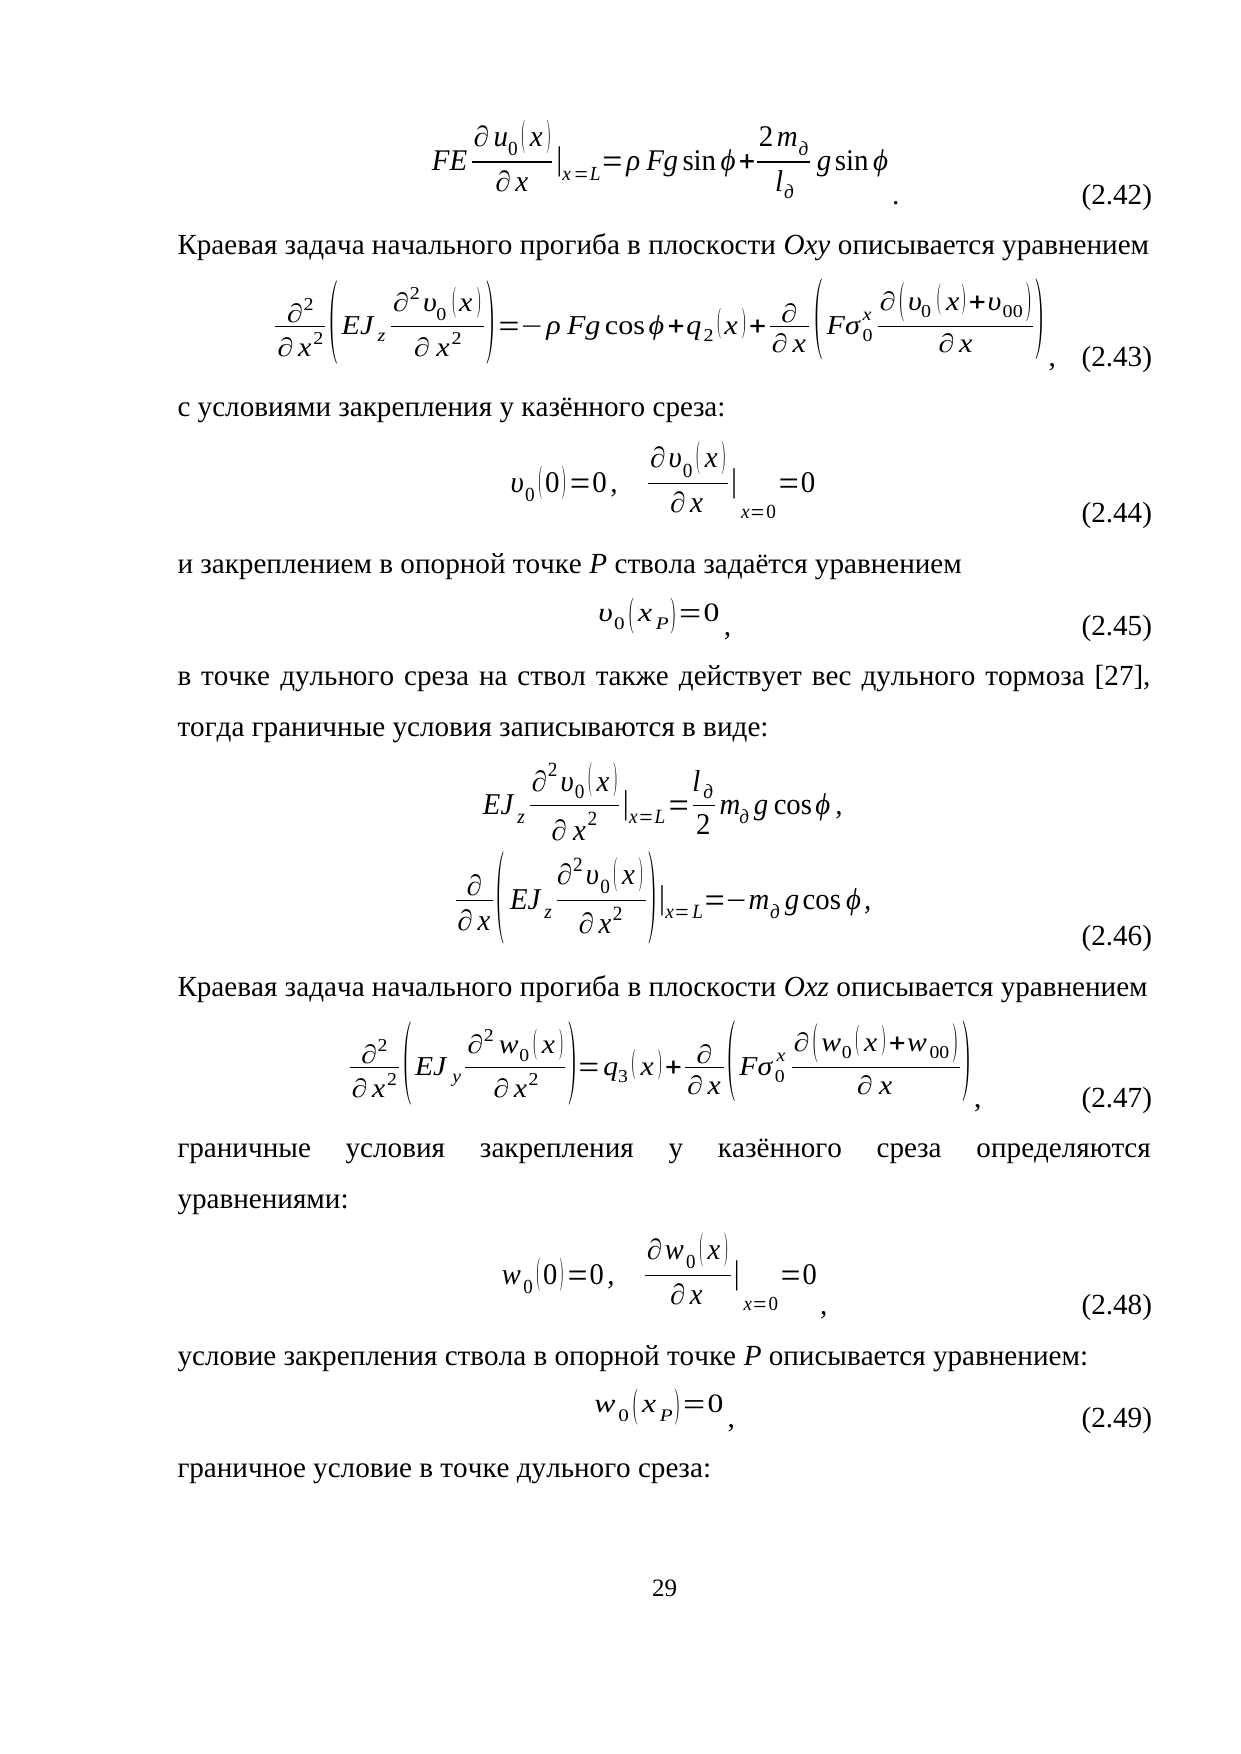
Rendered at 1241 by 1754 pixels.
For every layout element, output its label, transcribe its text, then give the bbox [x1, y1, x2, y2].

text . (2.42) [177, 118, 1152, 210]
text Краевая задача начального прогиба в плоскости Oxy описывается уравнением [177, 227, 1152, 261]
text граничные условия закрепления у казённого среза определяются уравнениями: [177, 1131, 1152, 1214]
text условие закрепления ствола в опорной точке P описывается уравнением: [177, 1338, 1152, 1371]
text , (2.47) [177, 1019, 1152, 1114]
text в точке дульного среза на ствол также действует вес дульного тормоза [27], тогда граничные условия записываются в виде: [177, 658, 1152, 742]
text , (2.45) [177, 596, 1152, 642]
text с условиями закрепления у казённого среза: [177, 389, 1152, 423]
text и закреплением в опорной точке P ствола задаётся уравнением [177, 546, 1152, 579]
text , (2.49) [177, 1388, 1152, 1433]
text , (2.43) [177, 277, 1152, 372]
text Краевая задача начального прогиба в плоскости Oxz описывается уравнением [177, 969, 1152, 1002]
text (2.46) [177, 759, 1152, 952]
text (2.44) [177, 439, 1152, 529]
text , (2.48) [177, 1231, 1152, 1321]
text граничное условие в точке дульного среза: [177, 1450, 1152, 1484]
